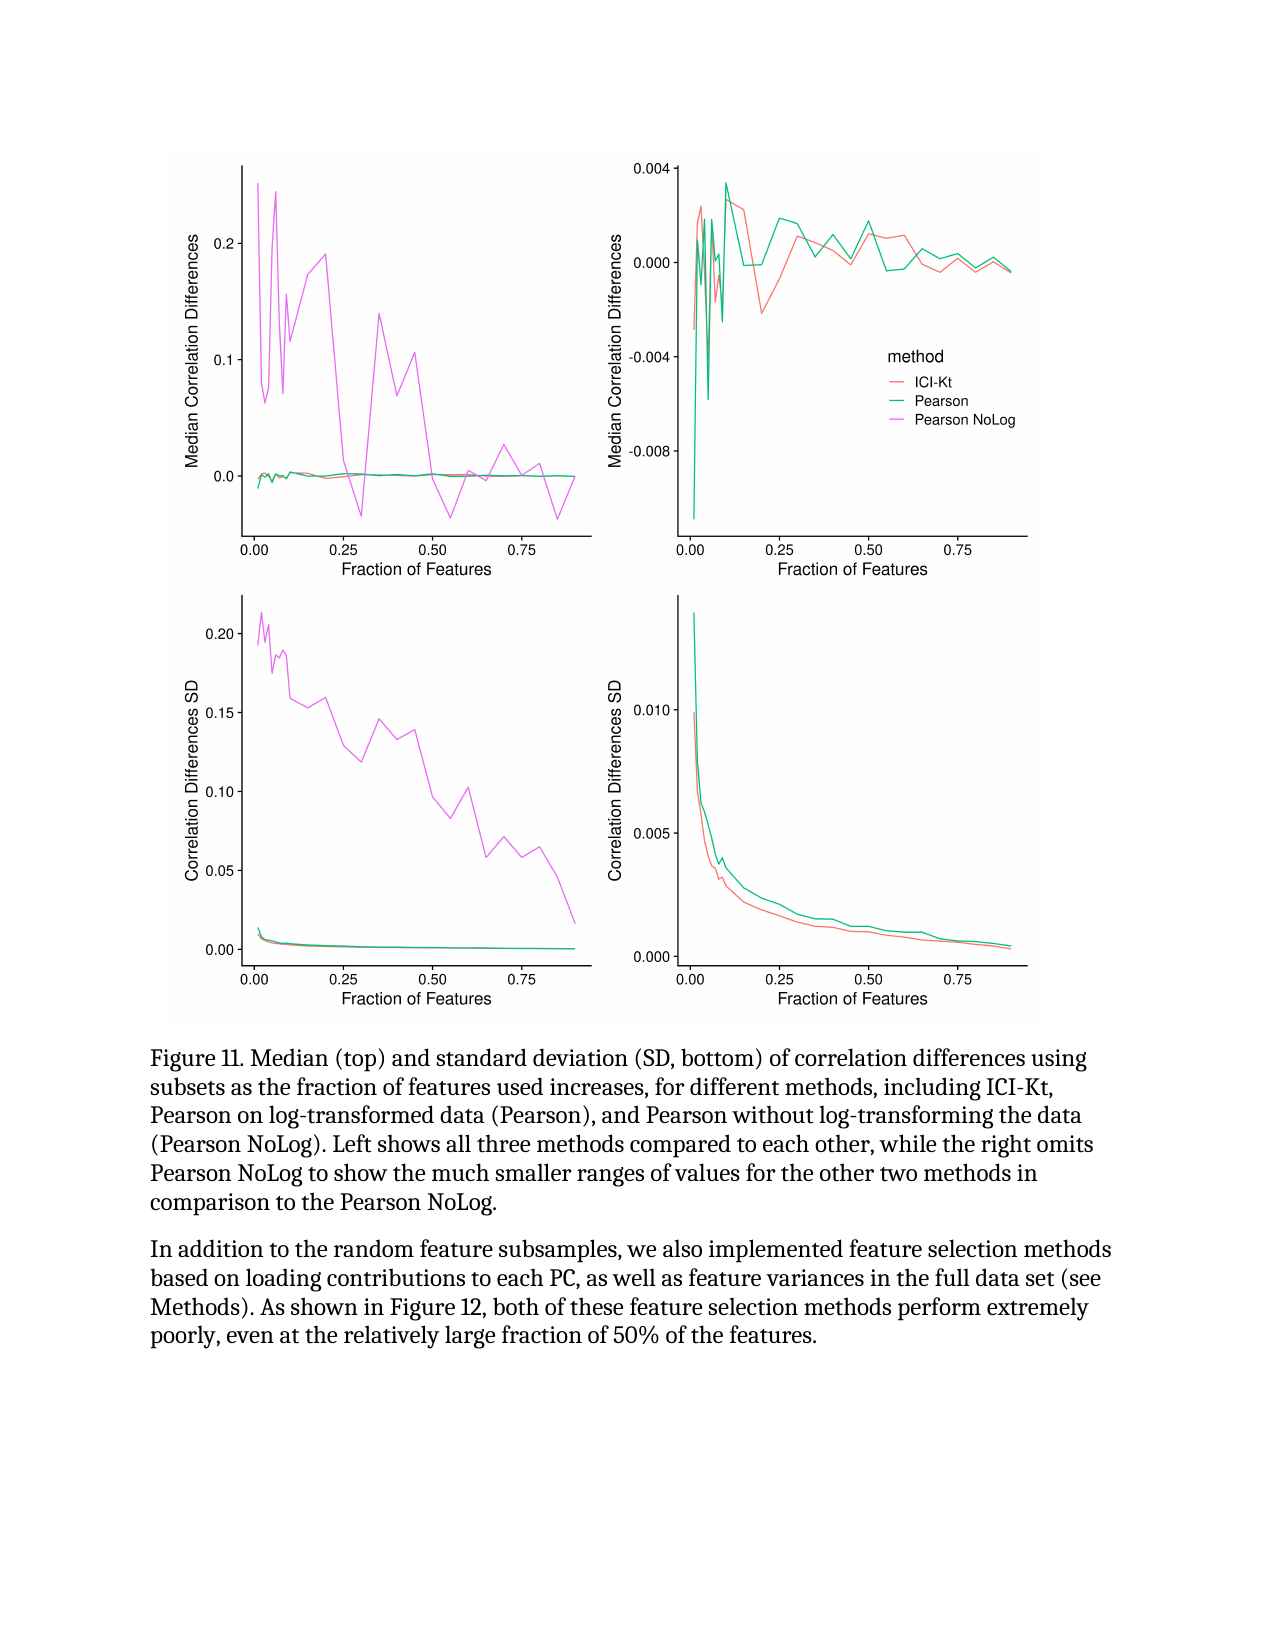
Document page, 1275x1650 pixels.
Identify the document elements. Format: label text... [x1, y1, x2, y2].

picture [168, 150, 1044, 1025]
text Figure 11. Median (top) and standard deviation (SD, bottom) of correlation differences using subsets as the fraction of features used increases, for different methods, including ICI-Kt, Pearson on log-transformed data (Pearson), and Pearson without log-transforming the data (Pearson NoLog). Left shows all three methods compared to each other, while the right omits Pearson NoLog to show the much smaller ranges of values for the other two methods in comparison to the Pearson NoLog. [150, 1044, 1125, 1216]
text In addition to the random feature subsamples, we also implemented feature selection methods based on loading contributions to each PC, as well as feature variances in the full data set (see Methods). As shown in Figure 12, both of these feature selection methods perform extremely poorly, even at the relatively large fraction of 50% of the features. [150, 1235, 1125, 1350]
